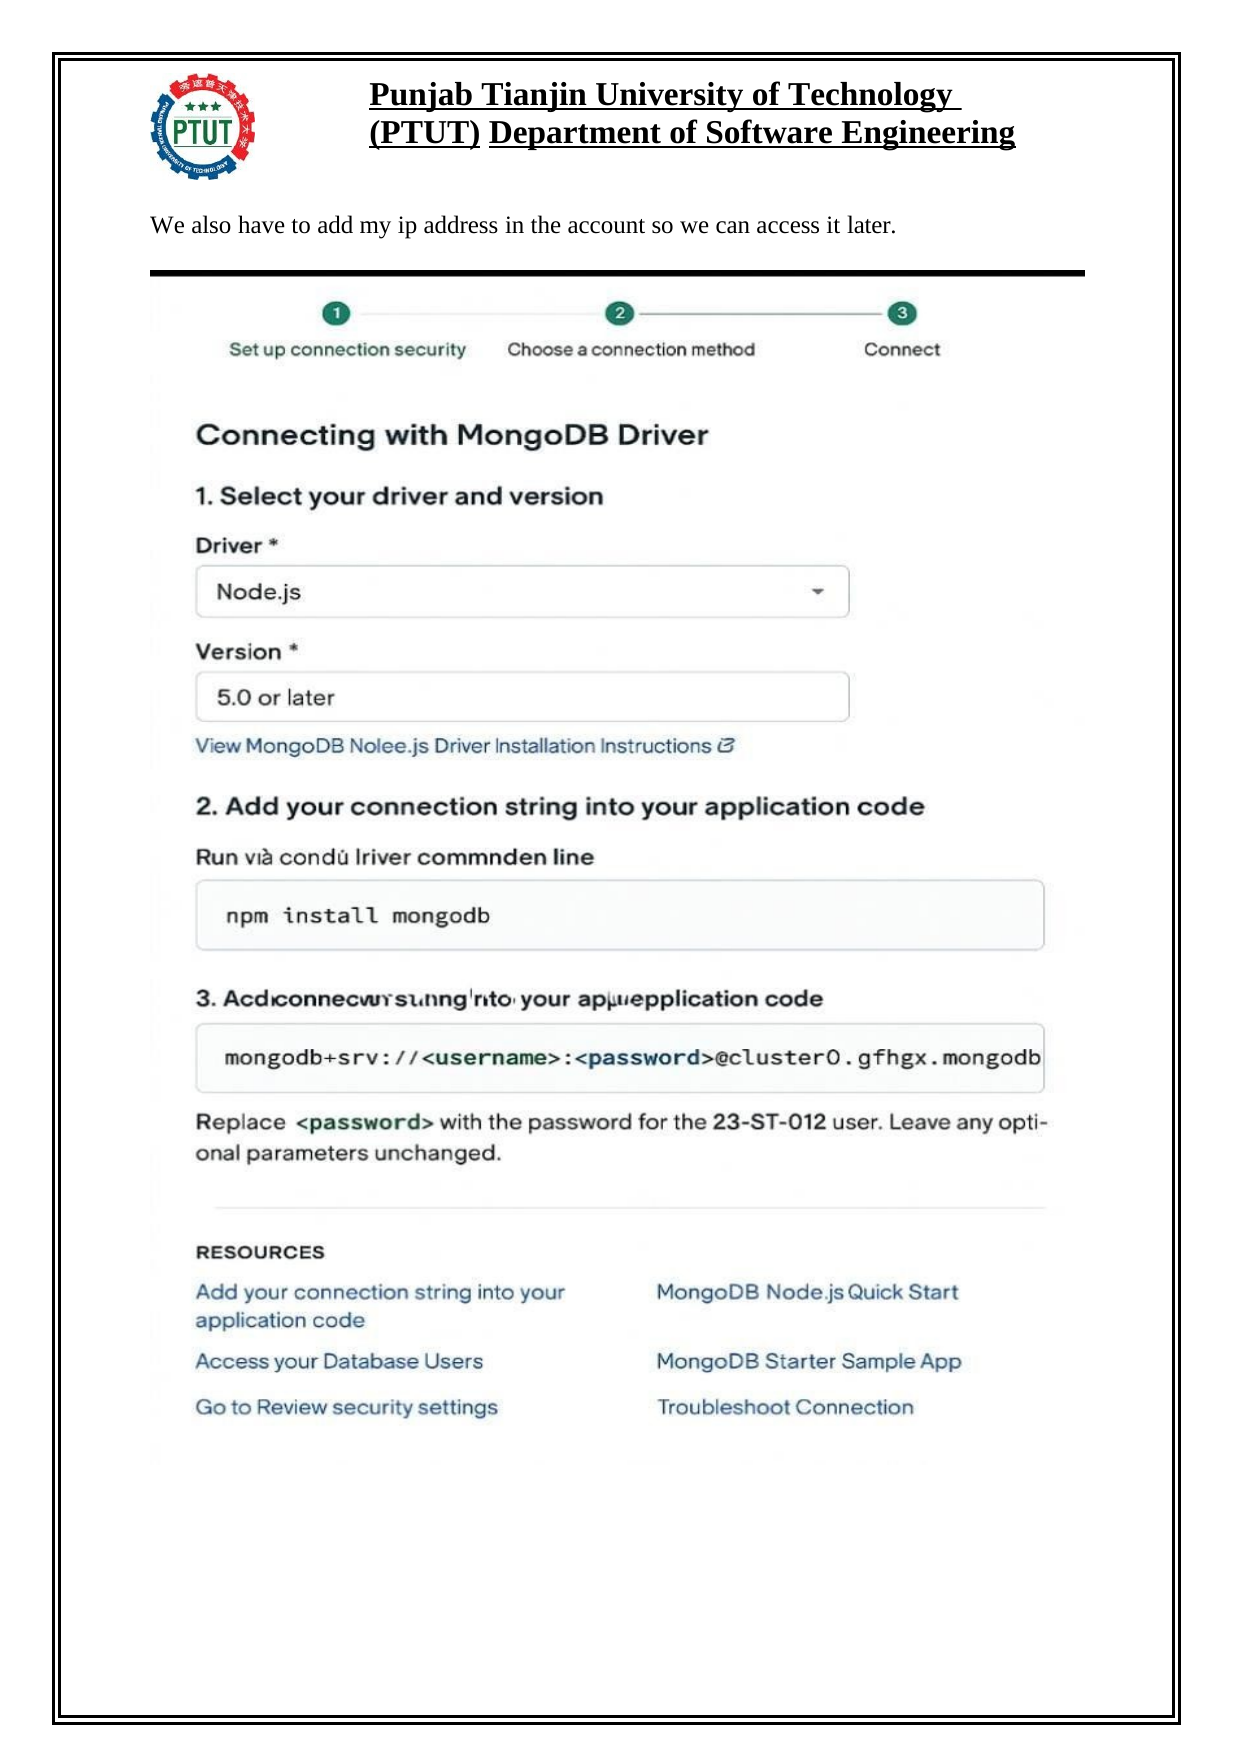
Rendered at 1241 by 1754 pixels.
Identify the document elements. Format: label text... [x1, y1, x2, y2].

picture [150, 73, 255, 180]
picture [150, 270, 1085, 1465]
text We also have to add my ip address in the account so we can access it later. [150, 210, 1172, 239]
